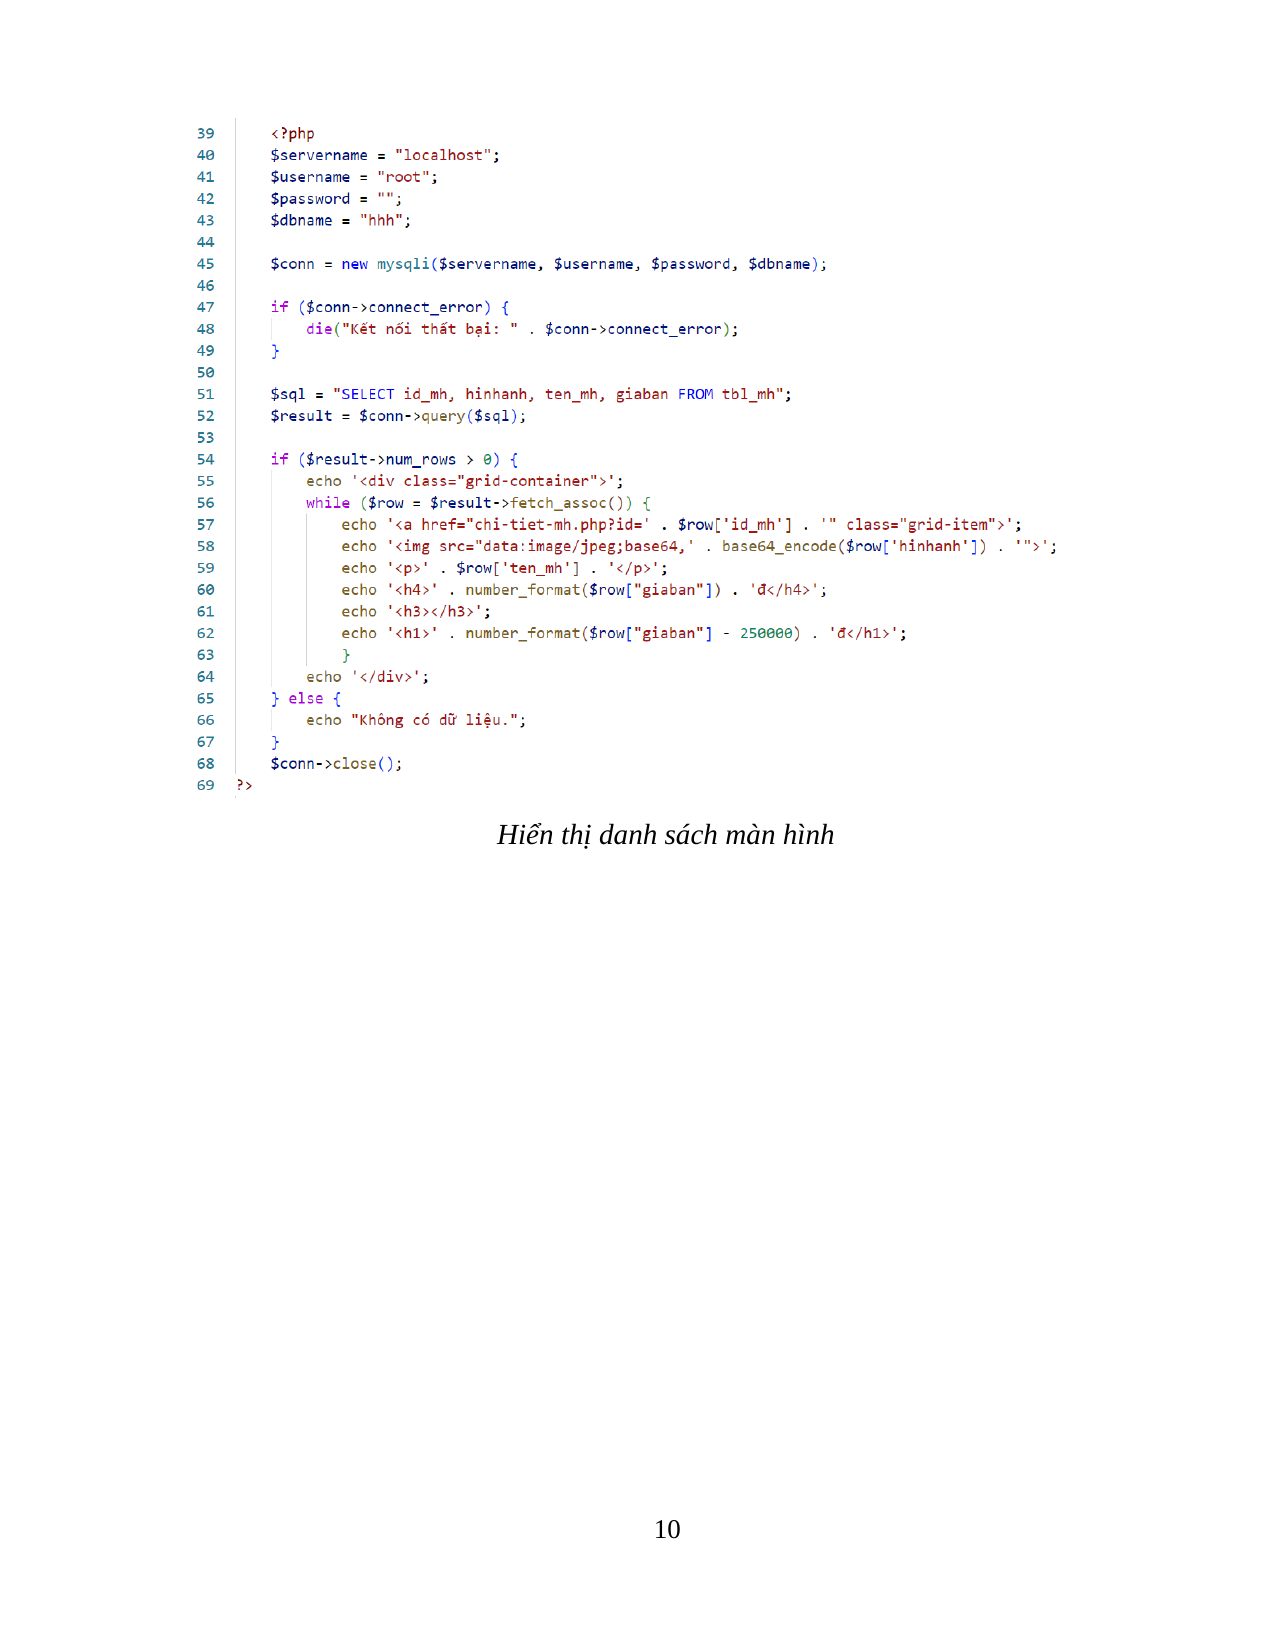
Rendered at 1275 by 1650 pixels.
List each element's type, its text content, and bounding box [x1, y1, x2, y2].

text Hiển thị danh sách màn hình [177, 817, 1157, 850]
picture [177, 118, 1157, 798]
